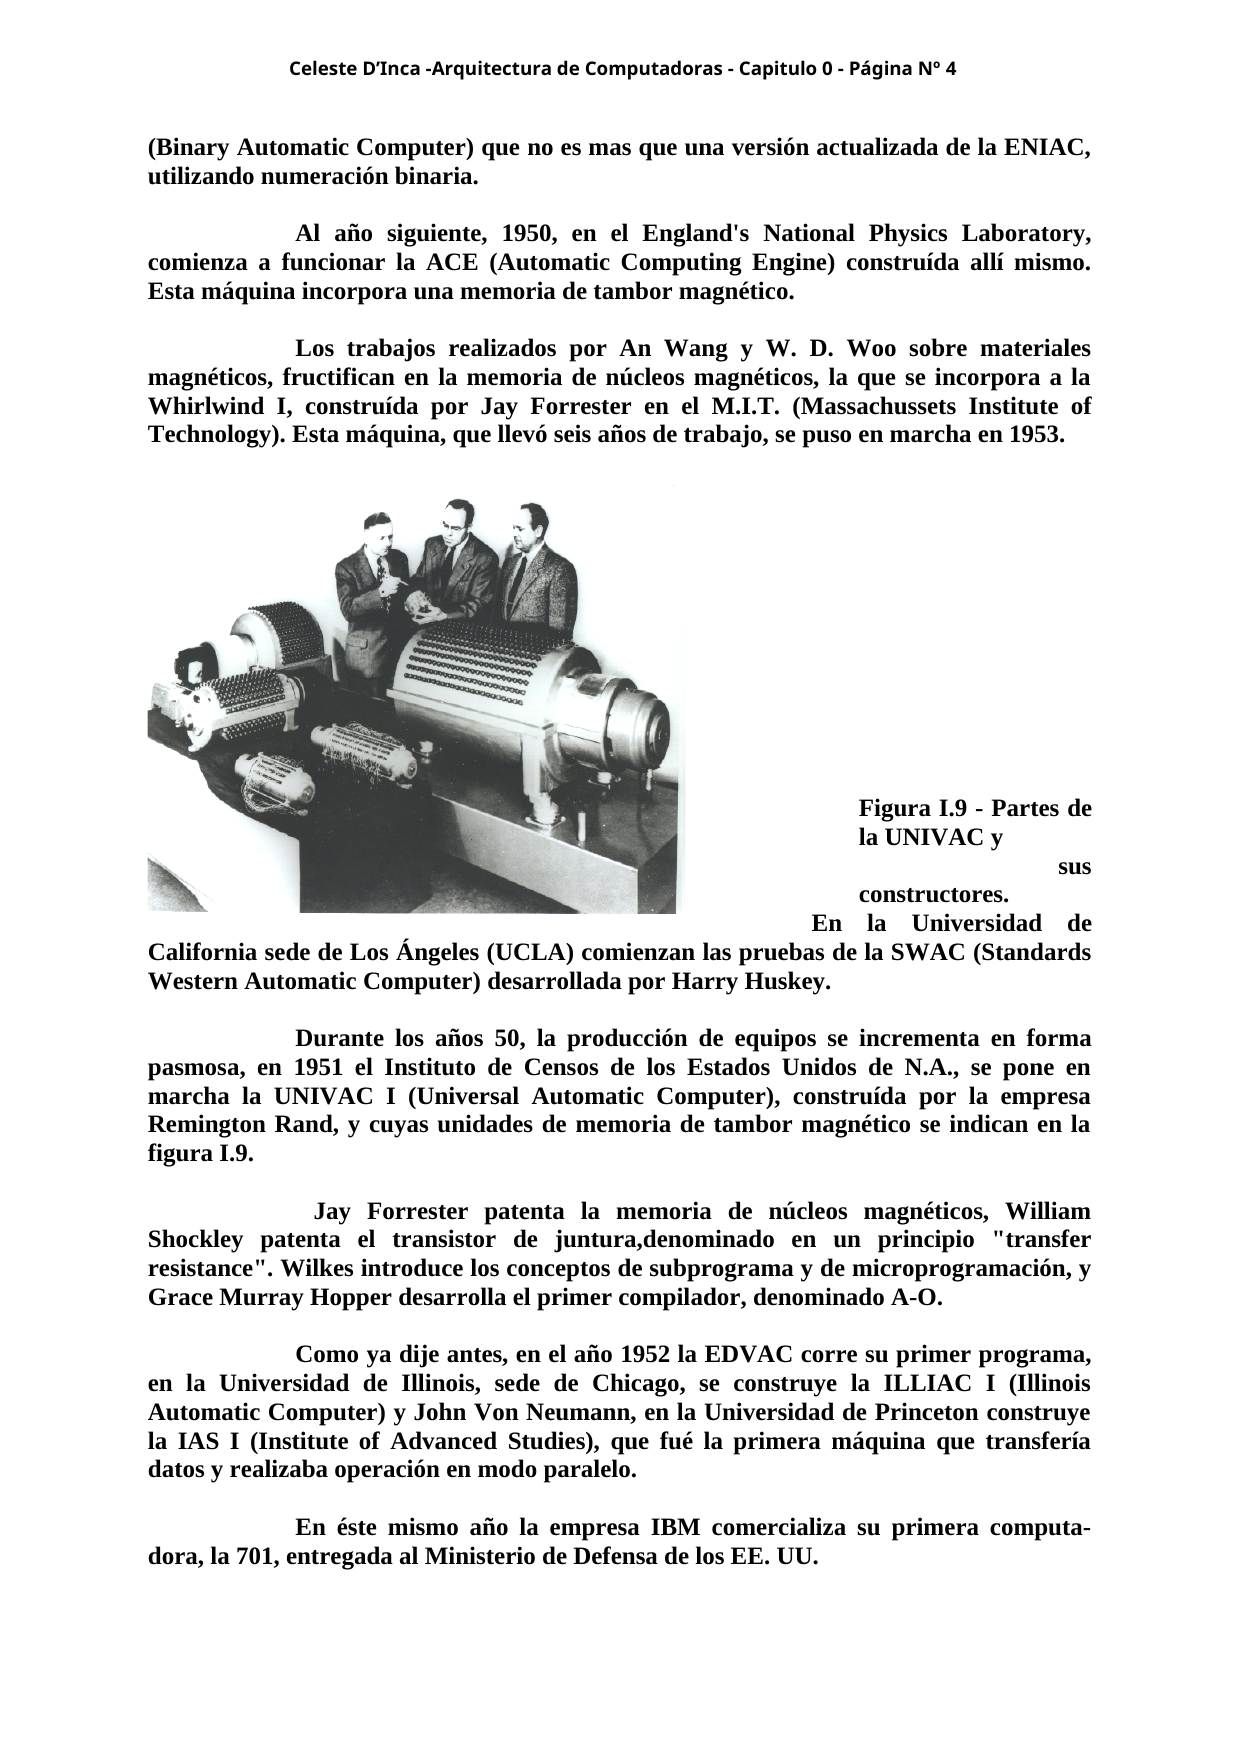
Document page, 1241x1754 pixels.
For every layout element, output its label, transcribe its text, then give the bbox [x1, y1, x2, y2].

text Figura I.9 - Partes de y [690, 793, 1092, 851]
text Al año siguiente, 1950, en el England's National Physics Laboratory, comienza a funcionar (Automatic Computing Engine) construída allí mismo. Esta máquina incorpora una memoria de tambor magnético. [148, 218, 1092, 304]
text sus constructores. [690, 851, 1092, 908]
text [148, 132, 1092, 189]
text Como ya dije antes, en el año 1952 corre su primer programa, en de Illinois, sede de Chicago, se construye (Illinois Automatic Computer) y John Von Neumann, en de Princeton construye (Institute of Advanced Studies), que fué la primera máquina que transfería datos y realizaba operación en modo paralelo. [148, 1339, 1092, 1483]
text Durante los años 50, la producción de equipos se incrementa en forma pasmosa, en 1951 el Instituto de Censos de los Estados Unidos de N.A., se pone en marcha (Universal Automatic Computer), construída por la empresa Remington Rand, y cuyas unidades de memoria de tambor magnético se indican en la figura I.9. [148, 1023, 1092, 1167]
text En de California sede de Los Ángeles (UCLA) comienzan las pruebas de (Standards Western Automatic Computer) desarrollada por Harry Huskey. [148, 908, 1092, 994]
text Jay Forrester patenta la memoria de núcleos magnéticos, William Shockley patenta el transistor de juntura,denominado en un principio "transfer resistance". Wilkes introduce los conceptos de subprograma y de microprogramación, y Grace Murray Hopper desarrolla el primer compilador, denominado A-O. [148, 1196, 1092, 1311]
text Los trabajos realizados por An Wang y W. D. Woo sobre materiales magnéticos, fructifican en la memoria de núcleos magnéticos, la que se incorpora a , construída por Jay Forrester en el M.I.T. (Massachussets Institute of Technology). Esta máquina, que llevó seis años de trabajo, se puso en marcha en 1953. [148, 333, 1092, 448]
text En éste mismo año la empresa IBM comercializa su primera computa- dora, la 701, entregada al Ministerio de Defensa de los EE. UU. [148, 1512, 1092, 1569]
